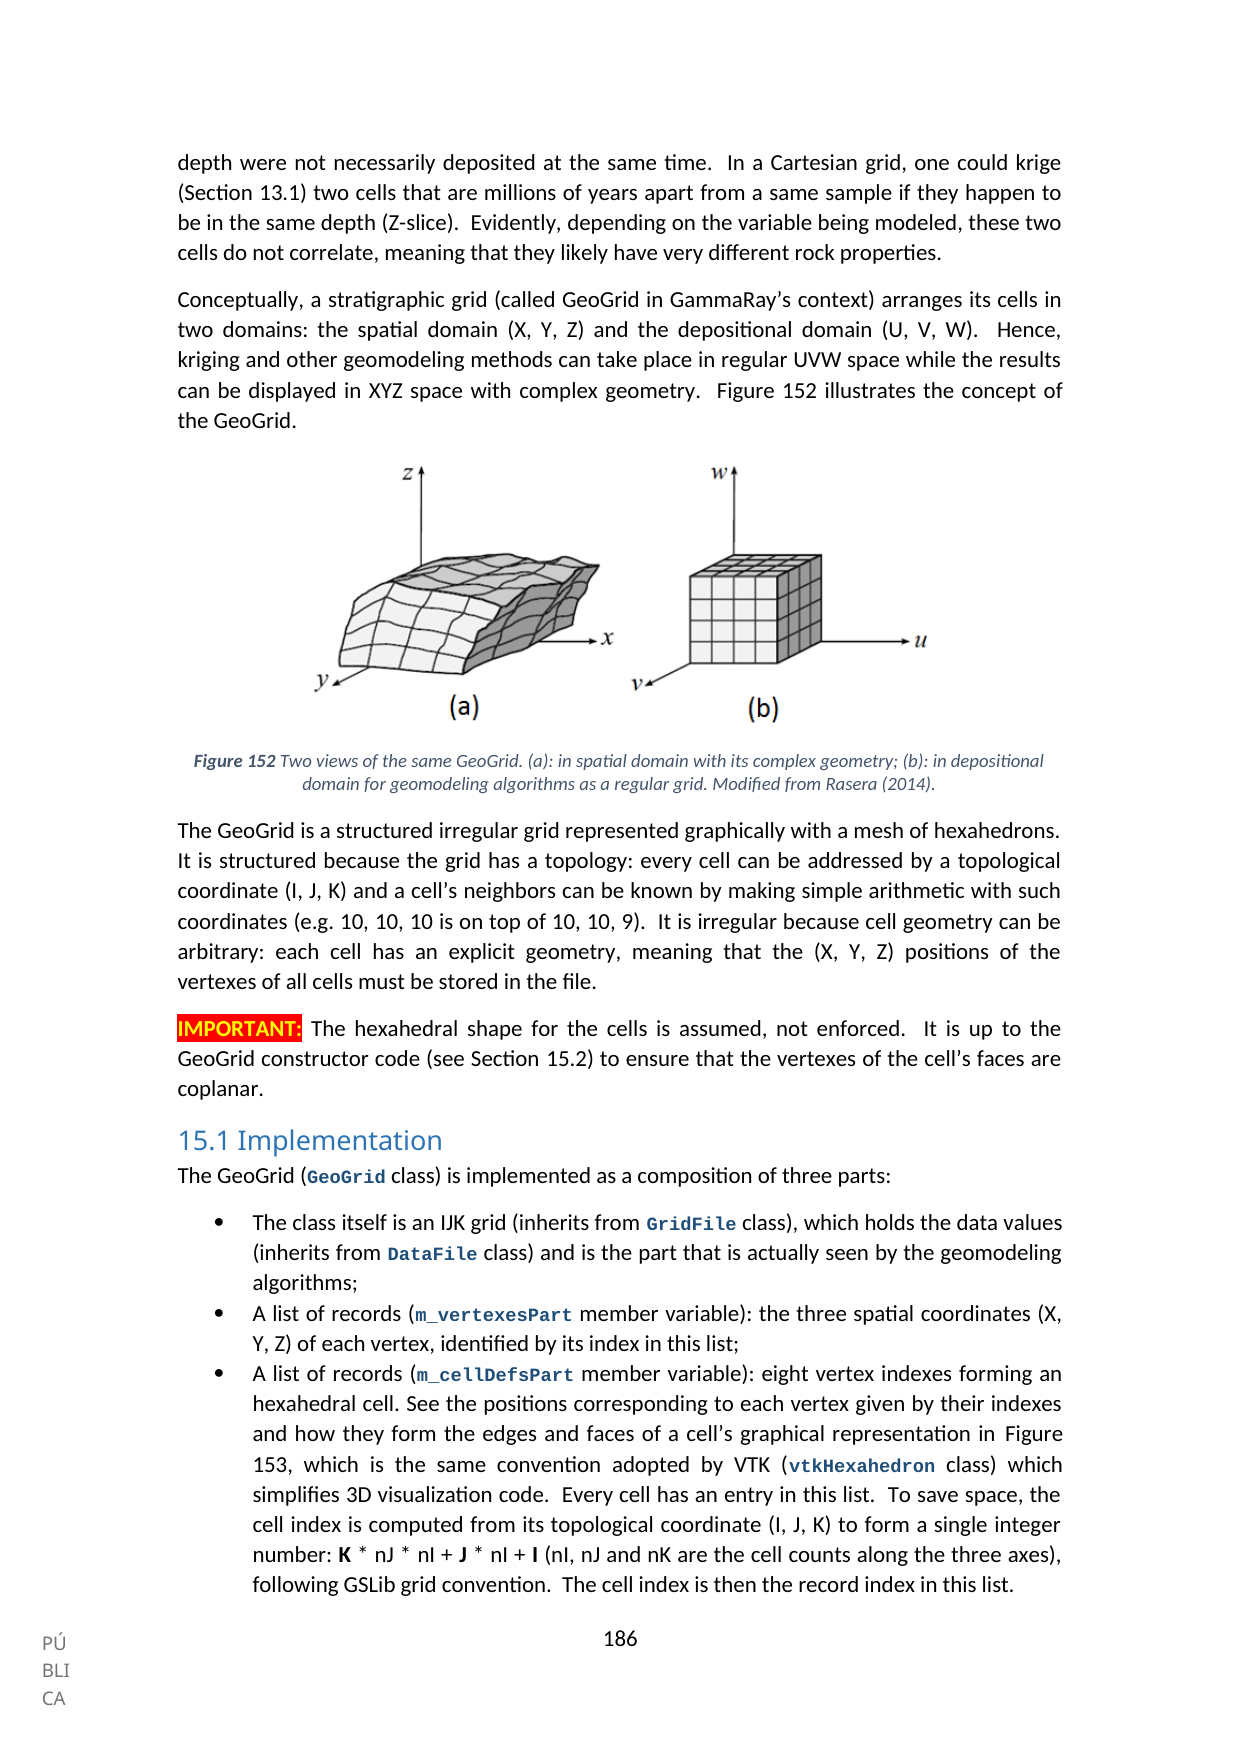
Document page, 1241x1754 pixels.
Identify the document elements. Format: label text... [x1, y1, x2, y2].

text IMPORTANT: The hexahedral shape for the cells is assumed, not enforced. It is up to the GeoGrid constructor code (see Section 15.2) to ensure that the vertexes of the cell’s faces are coplanar. [177, 1014, 1063, 1102]
subtitle Implementation [177, 1121, 1063, 1158]
text The GeoGrid (GeoGrid class) is implemented as a composition of three parts: [177, 1161, 1063, 1189]
list The class itself is an IJK grid (inherits from GridFile class), which holds the data values (inherits from DataFile class) and is the part that is actually seen by the geomodeling algorithms; [215, 1208, 1063, 1296]
picture [300, 452, 940, 731]
text The GeoGrid is a structured irregular grid represented graphically with a mesh of hexahedrons. It is structured because the grid has a topology: every cell can be addressed by a topological coordinate (I, J, K) and a cell’s neighbors can be known by making simple arithmetic with such coordinates (e.g. 10, 10, 10 is on top of 10, 10, 9). It is irregular because cell geometry can be arbitrary: each cell has an explicit geometry, meaning that the (X, Y, Z) positions of the vertexes of all cells must be stored in the file. [177, 816, 1063, 995]
list A list of records (m_vertexesPart member variable): the three spatial coordinates (X, Y, Z) of each vertex, identified by its index in this list; [215, 1299, 1063, 1357]
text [177, 148, 1063, 266]
